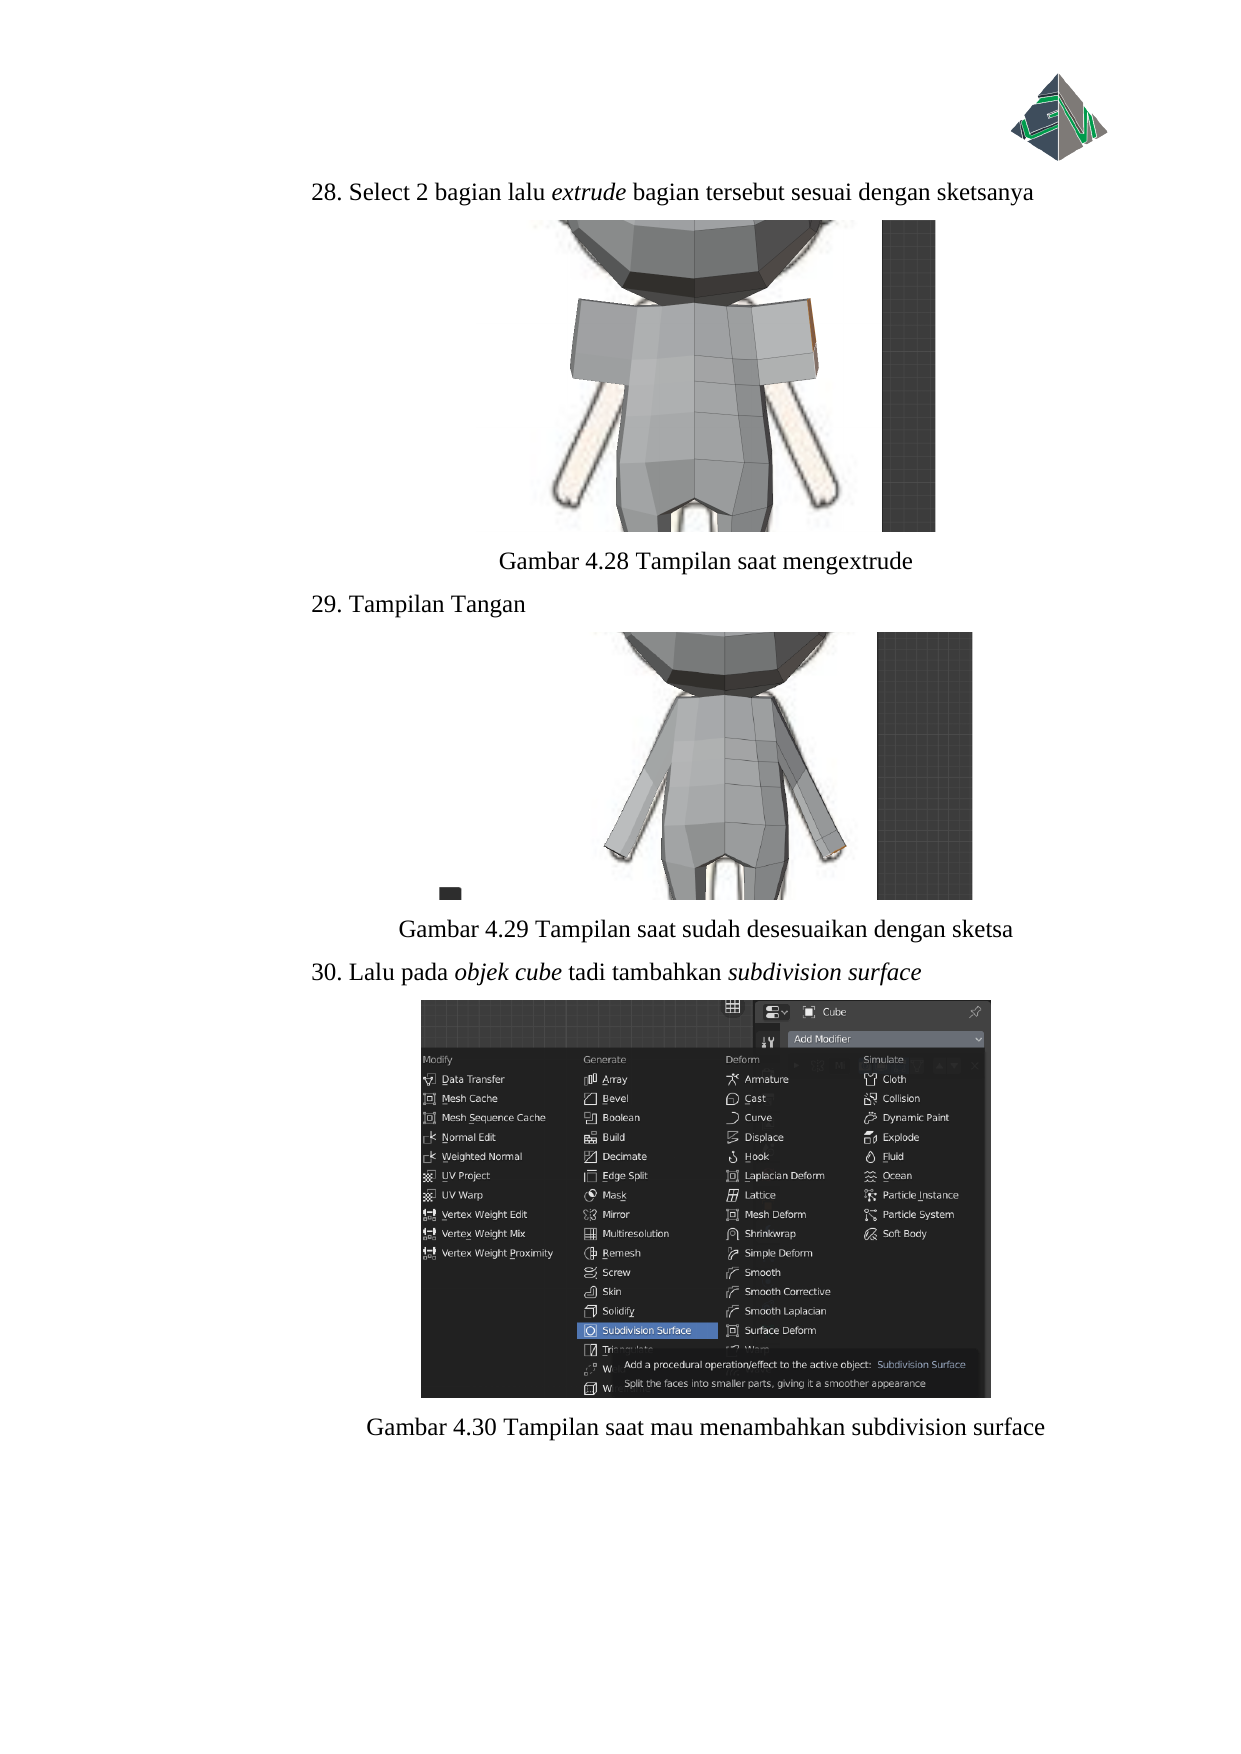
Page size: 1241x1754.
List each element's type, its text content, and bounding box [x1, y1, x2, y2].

subtitle Tampilan saat sudah desesuaikan dengan sketsa [348, 914, 1063, 943]
list Tampilan Tangan [311, 589, 1063, 618]
subtitle Tampilan saat mengextrude [348, 546, 1063, 574]
picture [421, 1000, 991, 1398]
picture [439, 632, 973, 900]
list Select 2 bagian lalu extrude bagian tersebut sesuai dengan sketsanya [311, 177, 1063, 206]
picture [1010, 73, 1108, 161]
subtitle Tampilan saat mau menambahkan subdivision surface [348, 1412, 1063, 1440]
list Lalu pada objek cube tadi tambahkan subdivision surface [311, 957, 1063, 986]
picture [476, 220, 936, 532]
